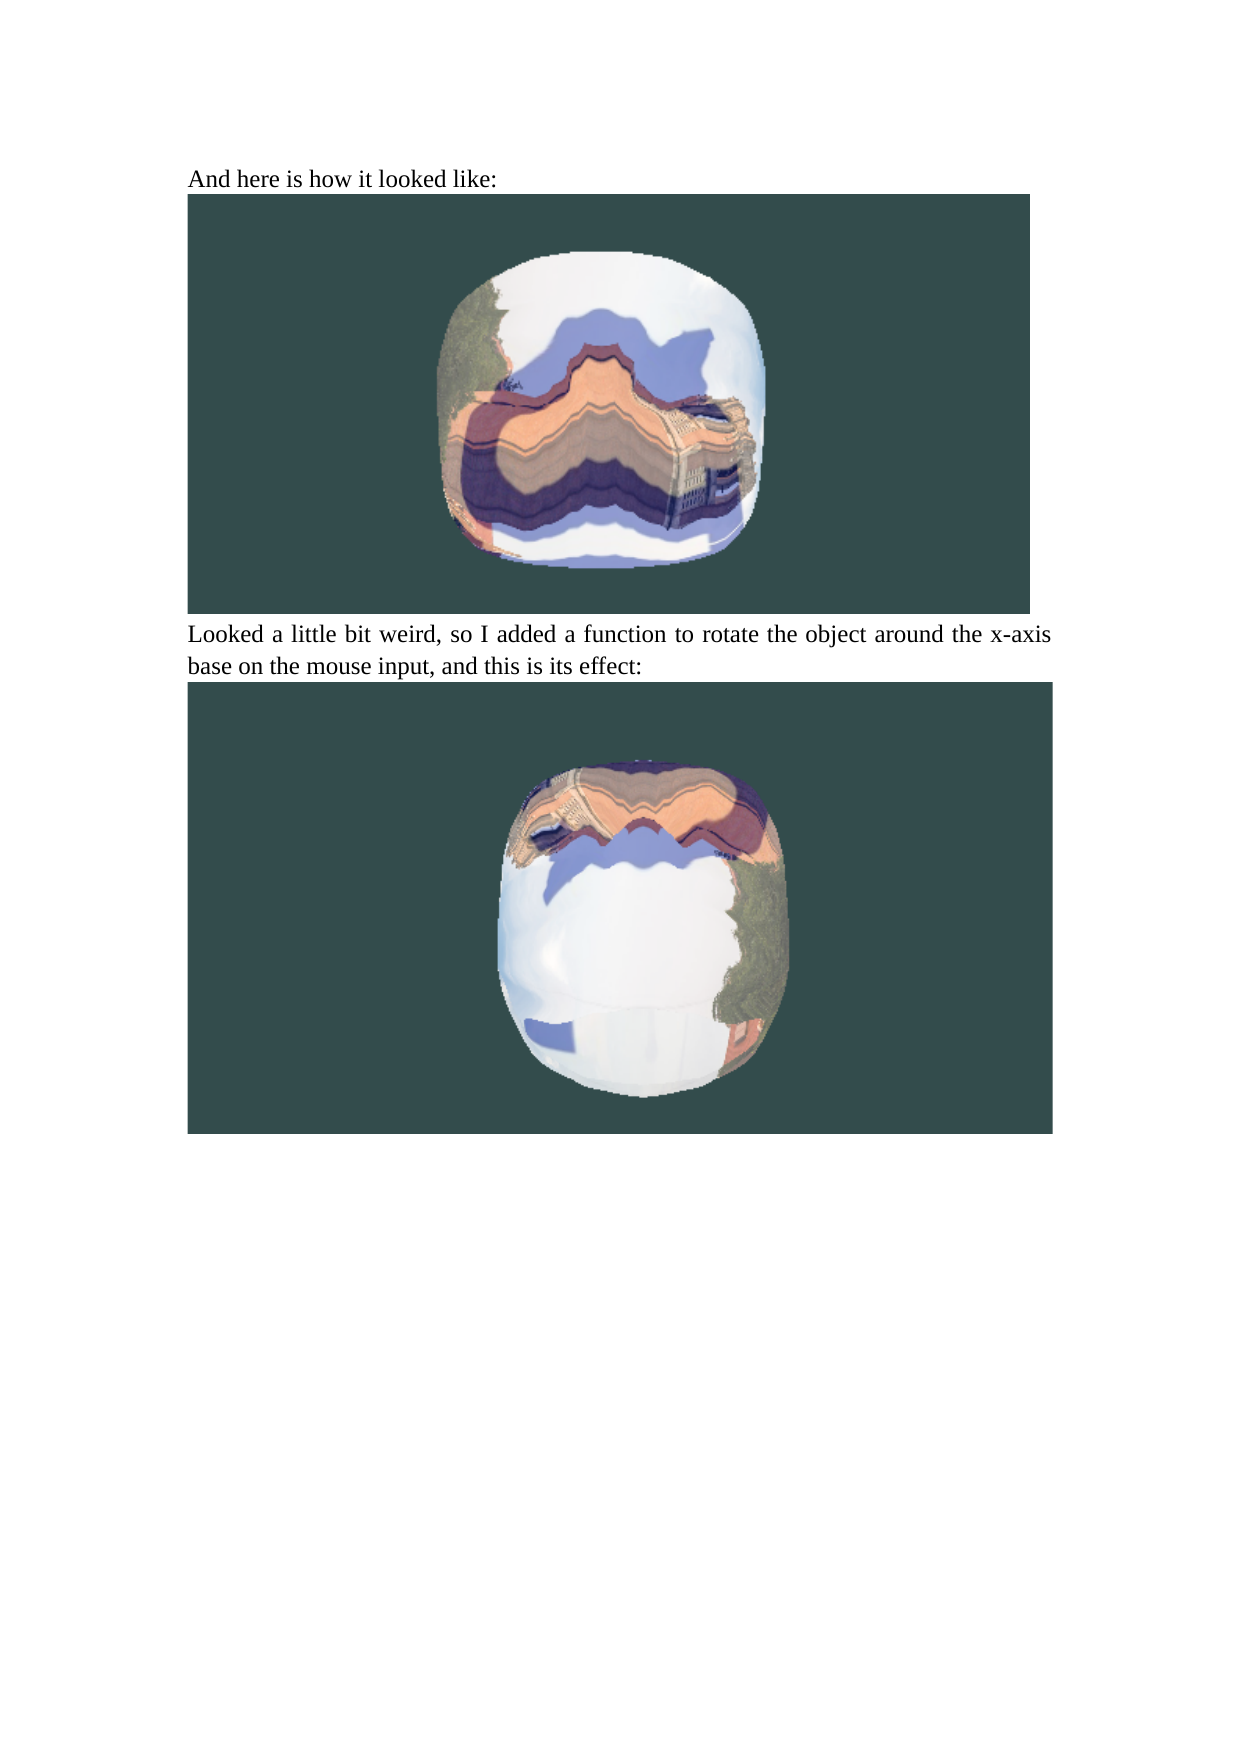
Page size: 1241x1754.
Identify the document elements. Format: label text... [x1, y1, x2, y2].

text And here is how it looked like: [187, 162, 1053, 194]
text Looked a little bit weird, so I added a function to rotate the object around the x-axis base on the mouse input, and this is its effect: [187, 617, 1053, 682]
picture [187, 682, 1053, 1134]
picture [187, 194, 1030, 614]
